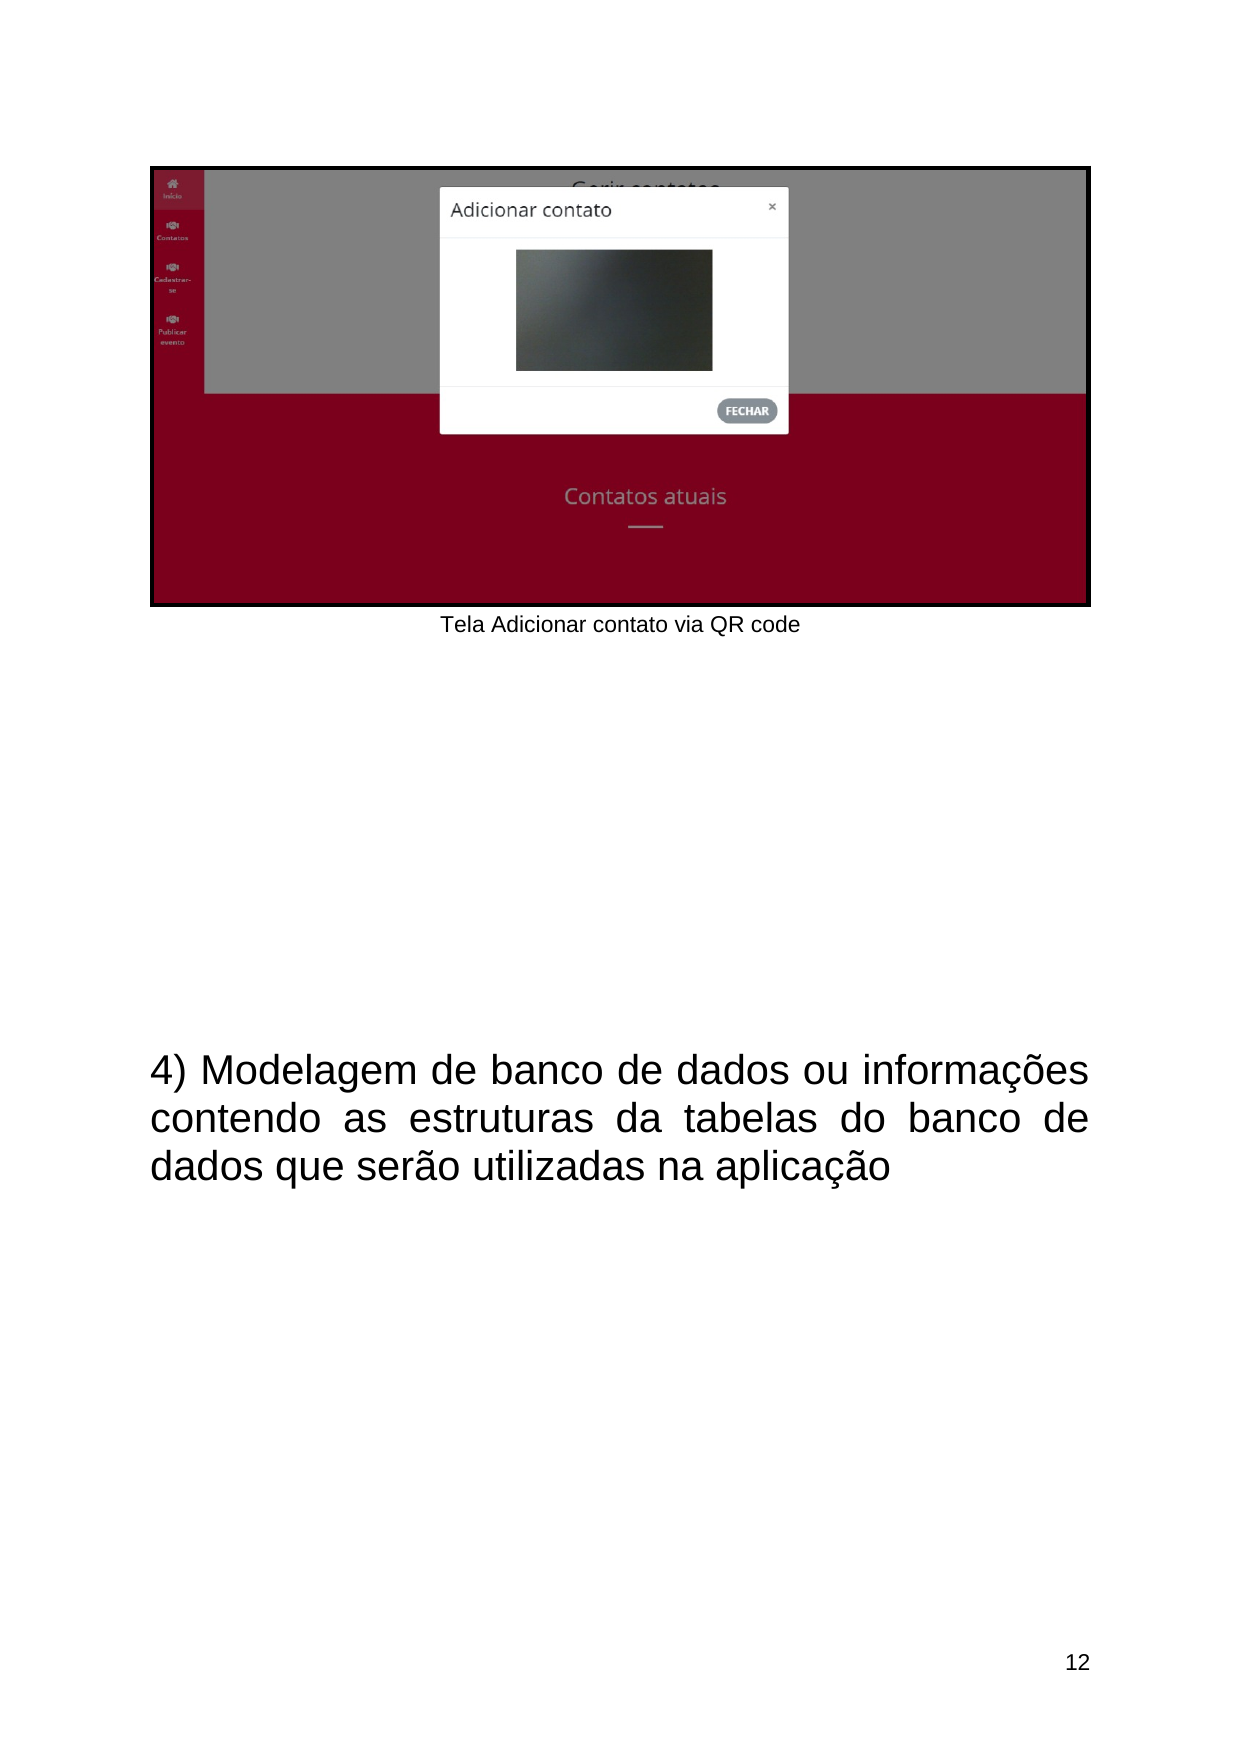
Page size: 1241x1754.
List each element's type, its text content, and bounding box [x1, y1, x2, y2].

subtitle 4) Modelagem de banco de dados ou informações contendo as estruturas da tabelas do banco de dados que serão utilizadas na aplicação [150, 1046, 1090, 1189]
text Tela Adicionar contato via QR code [150, 611, 1090, 637]
picture [154, 170, 1086, 603]
